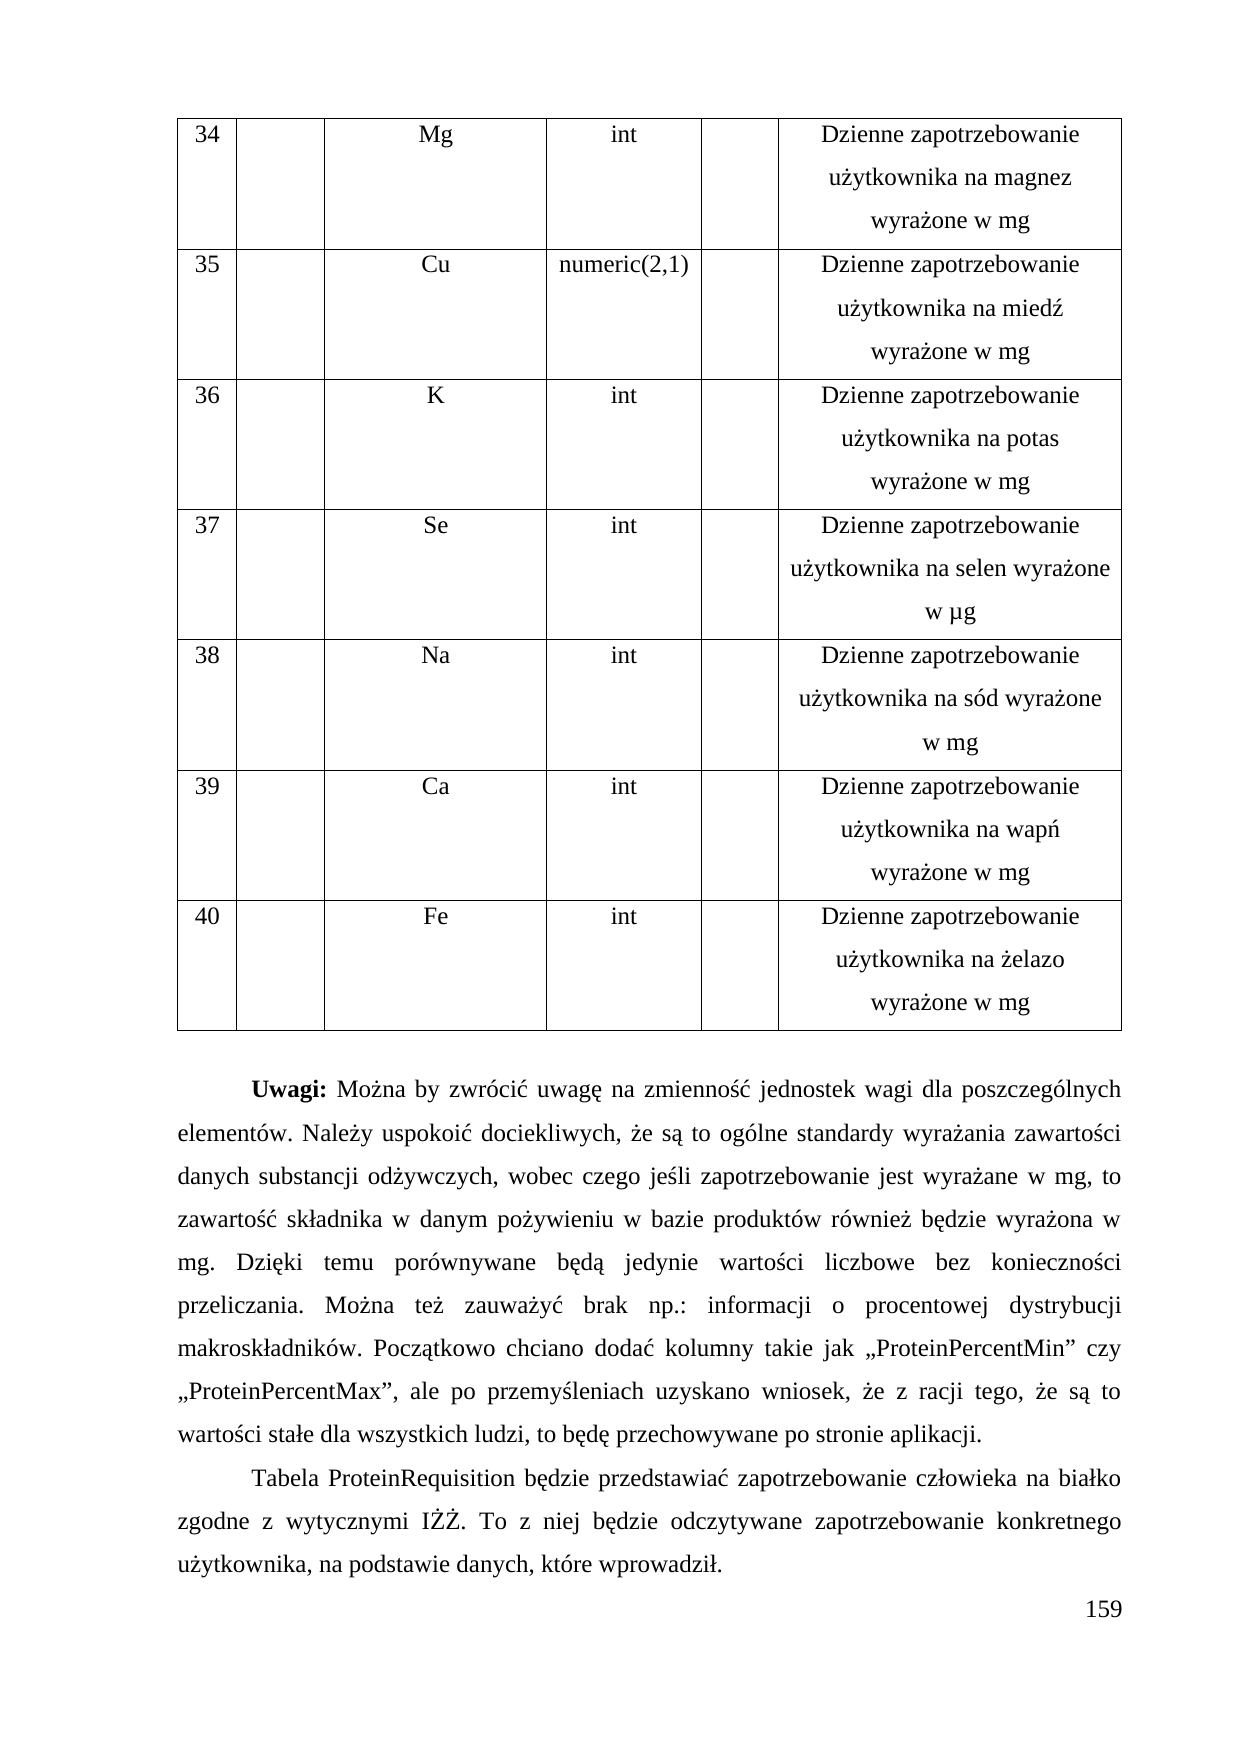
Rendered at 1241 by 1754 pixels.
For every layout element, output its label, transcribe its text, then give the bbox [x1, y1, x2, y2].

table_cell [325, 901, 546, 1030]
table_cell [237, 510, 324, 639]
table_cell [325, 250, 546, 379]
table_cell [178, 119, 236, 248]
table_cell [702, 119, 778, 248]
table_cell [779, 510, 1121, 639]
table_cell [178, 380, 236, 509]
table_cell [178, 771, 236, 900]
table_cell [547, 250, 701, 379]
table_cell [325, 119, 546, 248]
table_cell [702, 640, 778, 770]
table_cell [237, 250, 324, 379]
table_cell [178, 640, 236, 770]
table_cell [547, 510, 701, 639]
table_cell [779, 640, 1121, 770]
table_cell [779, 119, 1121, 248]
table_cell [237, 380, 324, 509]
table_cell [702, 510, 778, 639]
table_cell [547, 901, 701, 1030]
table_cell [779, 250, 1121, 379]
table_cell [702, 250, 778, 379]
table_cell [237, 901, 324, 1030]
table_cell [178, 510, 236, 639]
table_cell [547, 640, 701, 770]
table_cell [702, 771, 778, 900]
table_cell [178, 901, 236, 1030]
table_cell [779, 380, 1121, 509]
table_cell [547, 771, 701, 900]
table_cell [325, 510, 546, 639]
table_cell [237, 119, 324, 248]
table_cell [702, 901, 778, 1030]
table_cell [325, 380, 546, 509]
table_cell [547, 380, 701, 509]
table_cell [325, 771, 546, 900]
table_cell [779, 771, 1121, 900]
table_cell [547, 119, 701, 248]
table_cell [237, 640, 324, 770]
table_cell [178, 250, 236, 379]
text Uwagi: Można by zwrócić uwagę na zmienność jednostek wagi dla poszczególnych elementów. Należy uspokoić dociekliwych, że są to ogólne standardy wyrażania zawartości danych substancji odżywczych, wobec czego jeśli zapotrzebowanie jest wyrażane w mg, to zawartość składnika w danym pożywieniu w bazie produktów również będzie wyrażona w mg. Dzięki temu porównywane będą jedynie wartości liczbowe bez konieczności przeliczania. Można też zauważyć brak np.: informacji o procentowej dystrybucji makroskładników. Początkowo chciano dodać kolumny takie jak „ProteinPercentMin” czy „ProteinPercentMax”, ale po przemyśleniach uzyskano wniosek, że z racji tego, że są to wartości stałe dla wszystkich ludzi, to będę przechowywane po stronie aplikacji. [177, 1074, 1122, 1448]
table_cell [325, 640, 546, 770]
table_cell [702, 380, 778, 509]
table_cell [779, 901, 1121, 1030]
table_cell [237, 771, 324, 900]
text Tabela ProteinRequisition będzie przedstawiać zapotrzebowanie człowieka na białko zgodne z wytycznymi IŻŻ. To z niej będzie odczytywane zapotrzebowanie konkretnego użytkownika, na podstawie danych, które wprowadził. [177, 1463, 1122, 1578]
